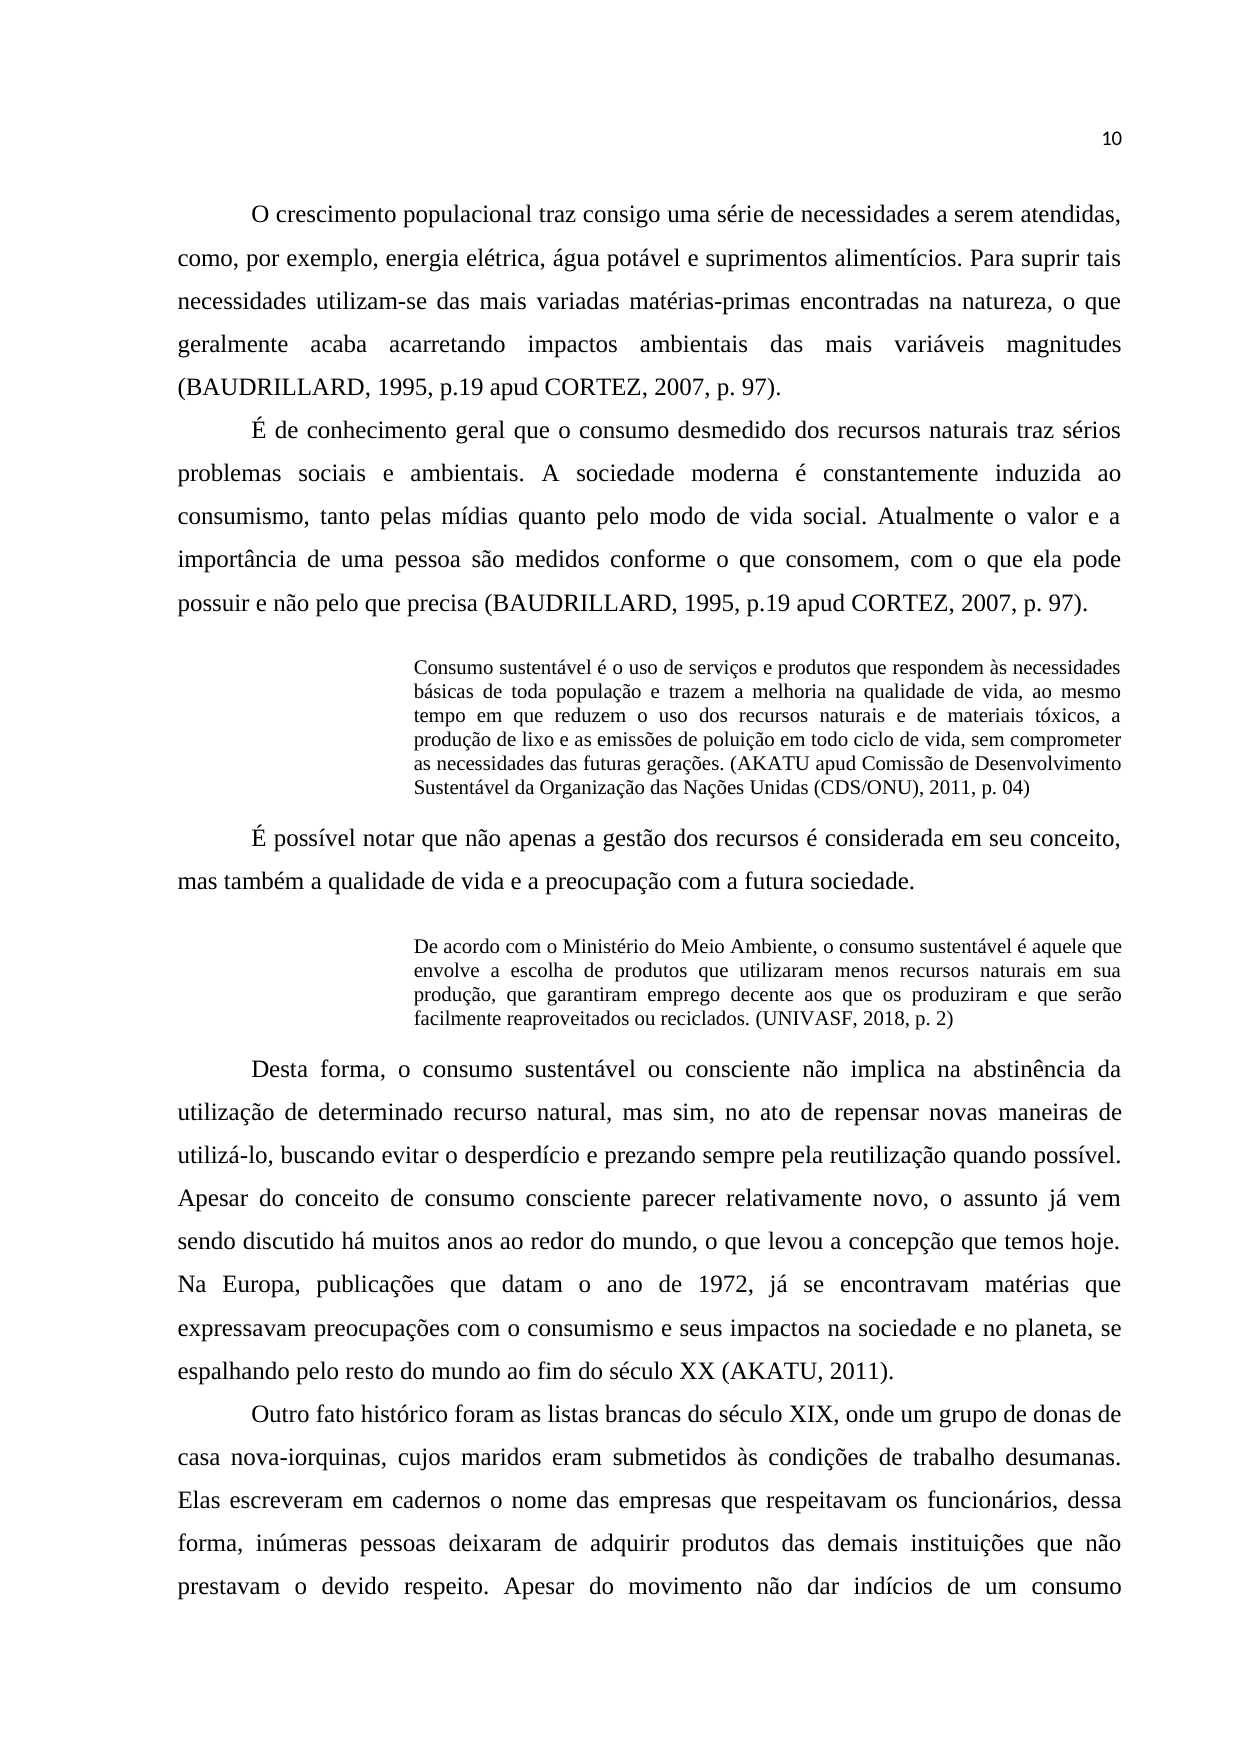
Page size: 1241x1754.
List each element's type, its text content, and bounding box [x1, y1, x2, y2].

text Consumo sustentável é o uso de serviços e produtos que respondem às necessidades básicas de toda população e trazem a melhoria na qualidade de vida, ao mesmo tempo em que reduzem o uso dos recursos naturais e de materiais tóxicos, a produção de lixo e as emissões de poluição em todo ciclo de vida, sem comprometer as necessidades das futuras gerações. (AKATU apud Comissão de Desenvolvimento Sustentável da Organização das Nações Unidas (CDS/ONU), 2011, p. 04) [413, 655, 1122, 799]
text De acordo com o Ministério do Meio Ambiente, o consumo sustentável é aquele que envolve a escolha de produtos que utilizaram menos recursos naturais em sua produção, que garantiram emprego decente aos que os produziram e que serão facilmente reaproveitados ou reciclados. (UNIVASF, 2018, p. 2) [413, 934, 1122, 1030]
text É de conhecimento geral que o consumo desmedido dos recursos naturais traz sérios problemas sociais e ambientais. A sociedade moderna é constantemente induzida ao consumismo, tanto pelas mídias quanto pelo modo de vida social. Atualmente o valor e a importância de uma pessoa são medidos conforme o que consomem, com o que ela pode possuir e não pelo que precisa (BAUDRILLARD, 1995, p.19 apud CORTEZ, 2007, p. 97). [177, 415, 1122, 616]
text É possível notar que não apenas a gestão dos recursos é considerada em seu conceito, mas também a qualidade de vida e a preocupação com a futura sociedade. [177, 823, 1122, 895]
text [177, 1399, 1122, 1600]
text O crescimento populacional traz consigo uma série de necessidades a serem atendidas, como, por exemplo, energia elétrica, água potável e suprimentos alimentícios. Para suprir tais necessidades utilizam-se das mais variadas matérias-primas encontradas na natureza, o que geralmente acaba acarretando impactos ambientais das mais variáveis magnitudes (BAUDRILLARD, 1995, p.19 apud CORTEZ, 2007, p. 97). [177, 199, 1122, 401]
text Desta forma, o consumo sustentável ou consciente não implica na abstinência da utilização de determinado recurso natural, mas sim, no ato de repensar novas maneiras de utilizá-lo, buscando evitar o desperdício e prezando sempre pela reutilização quando possível. Apesar do conceito de consumo consciente parecer relativamente novo, o assunto já vem sendo discutido há muitos anos ao redor do mundo, o que levou a concepção que temos hoje. Na Europa, publicações que datam o ano de 1972, já se encontravam matérias que expressavam preocupações com o consumismo e seus impactos na sociedade e no planeta, se espalhando pelo resto do mundo ao fim do século XX (AKATU, 2011). [177, 1054, 1122, 1384]
